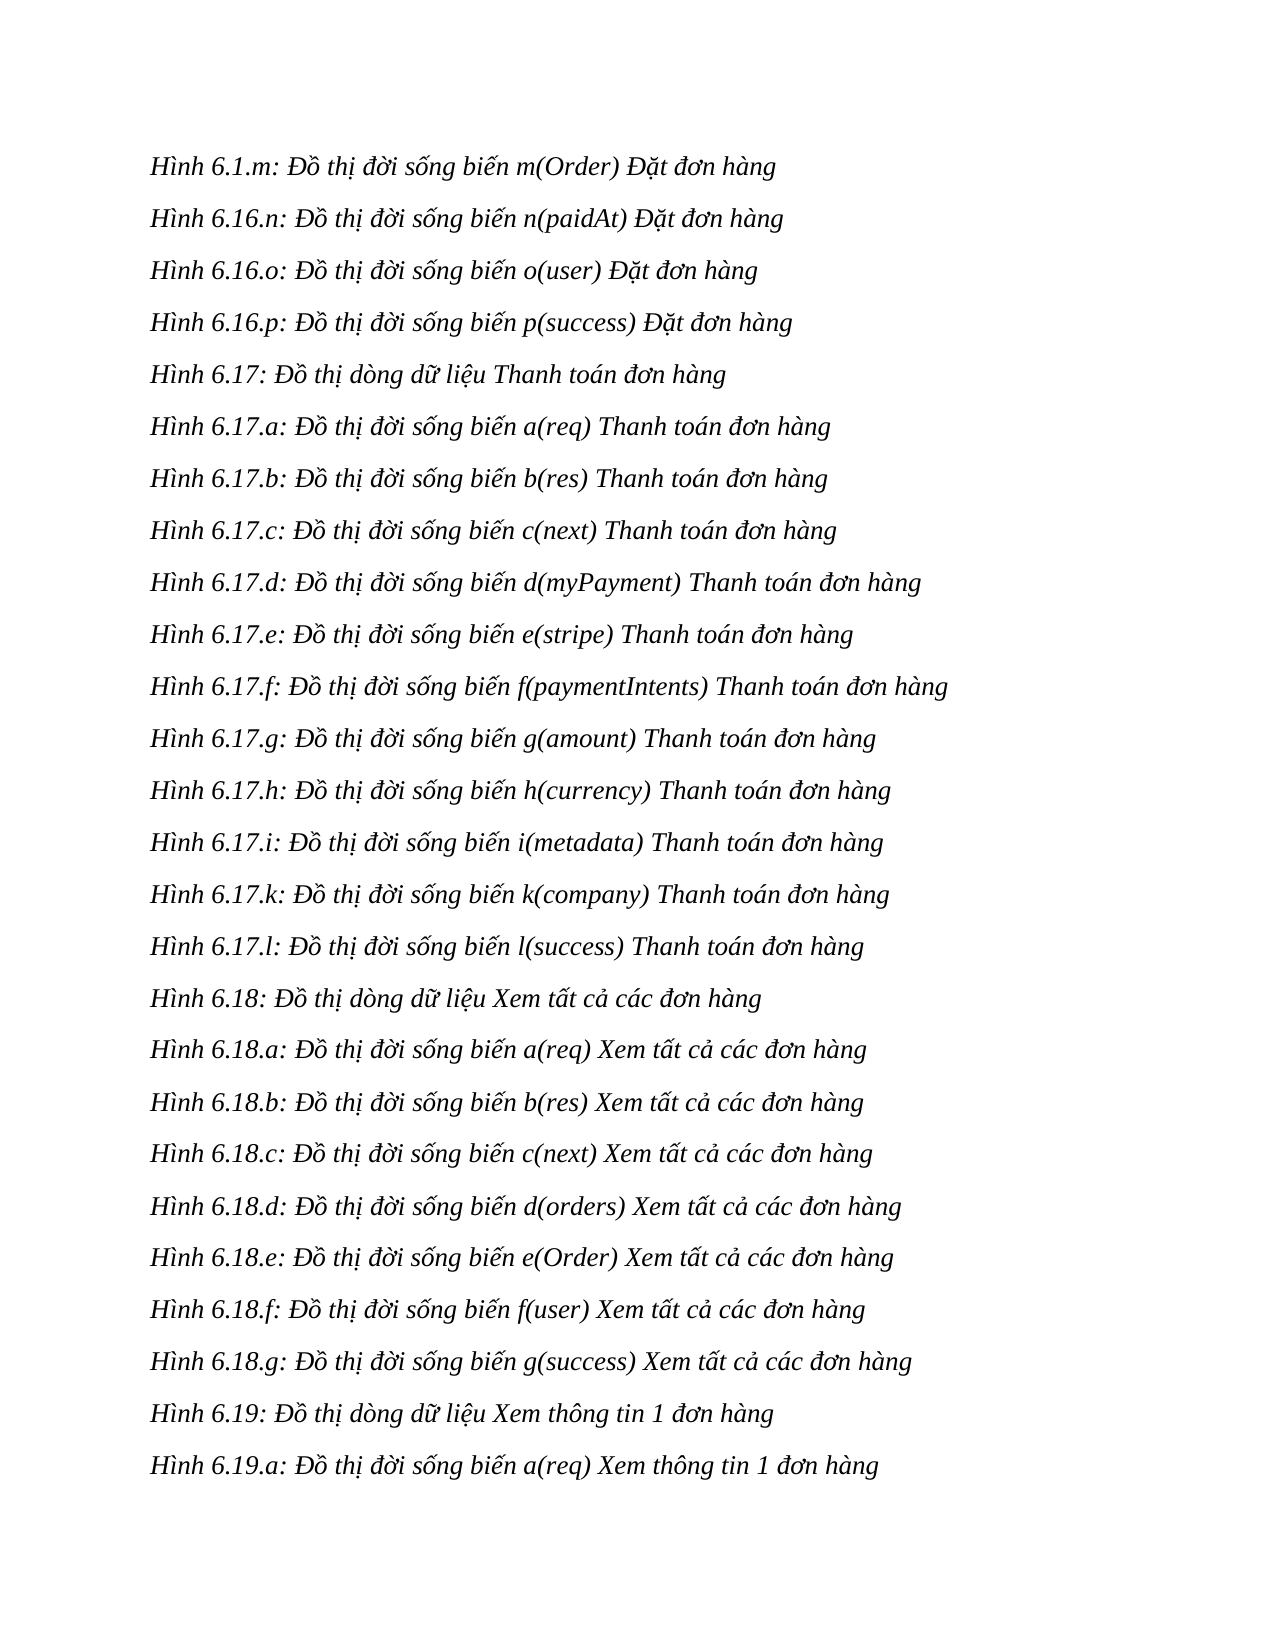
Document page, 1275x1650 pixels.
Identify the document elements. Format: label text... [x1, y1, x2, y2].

text Hình 6.17.e: Đồ thị đời sống biến e(stripe) Thanh toán đơn hàng [150, 618, 1125, 649]
text Hình 6.16.n: Đồ thị đời sống biến n(paidAt) Đặt đơn hàng [150, 202, 1125, 233]
text Hình 6.18: Đồ thị dòng dữ liệu Xem tất cả các đơn hàng [150, 982, 1125, 1013]
text Hình 6.17.d: Đồ thị đời sống biến d(myPayment) Thanh toán đơn hàng [150, 566, 1125, 597]
text Hình 6.17.b: Đồ thị đời sống biến b(res) Thanh toán đơn hàng [150, 462, 1125, 493]
text Hình 6.18.b: Đồ thị đời sống biến b(res) Xem tất cả các đơn hàng [150, 1086, 1125, 1117]
text Hình 6.17.i: Đồ thị đời sống biến i(metadata) Thanh toán đơn hàng [150, 826, 1125, 857]
text Hình 6.18.d: Đồ thị đời sống biến d(orders) Xem tất cả các đơn hàng [150, 1189, 1125, 1221]
text Hình 6.17.g: Đồ thị đời sống biến g(amount) Thanh toán đơn hàng [150, 722, 1125, 753]
text Hình 6.18.c: Đồ thị đời sống biến c(next) Xem tất cả các đơn hàng [150, 1138, 1125, 1169]
text Hình 6.18.g: Đồ thị đời sống biến g(success) Xem tất cả các đơn hàng [150, 1346, 1125, 1377]
text Hình 6.16.p: Đồ thị đời sống biến p(success) Đặt đơn hàng [150, 306, 1125, 337]
text Hình 6.18.e: Đồ thị đời sống biến e(Order) Xem tất cả các đơn hàng [150, 1242, 1125, 1273]
text Hình 6.17.c: Đồ thị đời sống biến c(next) Thanh toán đơn hàng [150, 514, 1125, 545]
text Hình 6.17.k: Đồ thị đời sống biến k(company) Thanh toán đơn hàng [150, 878, 1125, 909]
text Hình 6.18.a: Đồ thị đời sống biến a(req) Xem tất cả các đơn hàng [150, 1034, 1125, 1065]
text Hình 6.1.m: Đồ thị đời sống biến m(Order) Đặt đơn hàng [150, 150, 1125, 181]
text Hình 6.18.f: Đồ thị đời sống biến f(user) Xem tất cả các đơn hàng [150, 1293, 1125, 1325]
text Hình 6.19.a: Đồ thị đời sống biến a(req) Xem thông tin 1 đơn hàng [150, 1449, 1125, 1481]
text Hình 6.17: Đồ thị dòng dữ liệu Thanh toán đơn hàng [150, 358, 1125, 389]
text Hình 6.16.o: Đồ thị đời sống biến o(user) Đặt đơn hàng [150, 254, 1125, 285]
text Hình 6.17.l: Đồ thị đời sống biến l(success) Thanh toán đơn hàng [150, 930, 1125, 961]
text Hình 6.17.f: Đồ thị đời sống biến f(paymentIntents) Thanh toán đơn hàng [150, 670, 1125, 701]
text Hình 6.17.h: Đồ thị đời sống biến h(currency) Thanh toán đơn hàng [150, 774, 1125, 805]
text Hình 6.19: Đồ thị dòng dữ liệu Xem thông tin 1 đơn hàng [150, 1397, 1125, 1429]
text Hình 6.17.a: Đồ thị đời sống biến a(req) Thanh toán đơn hàng [150, 410, 1125, 441]
